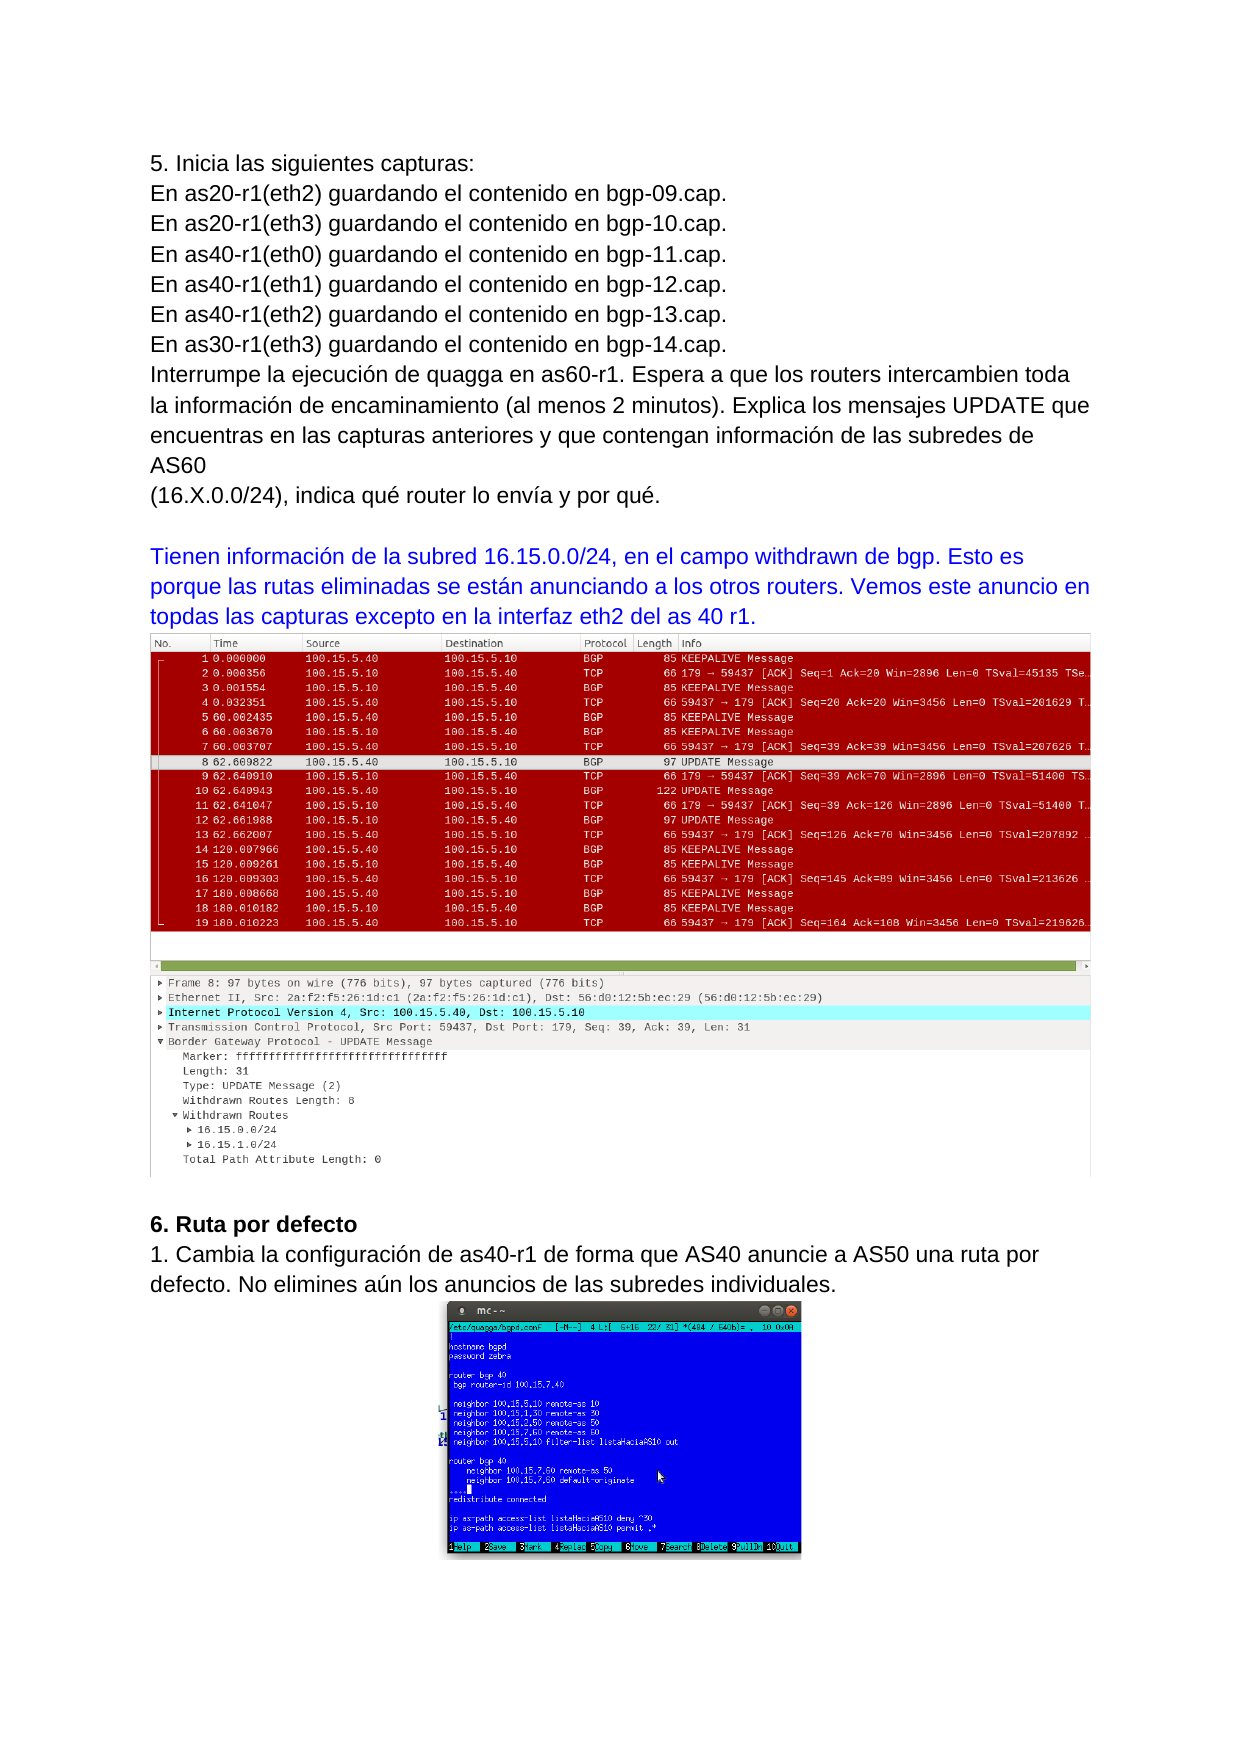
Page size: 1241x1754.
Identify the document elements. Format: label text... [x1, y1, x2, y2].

text 6. Ruta por defecto [150, 1211, 1090, 1237]
picture [150, 633, 1091, 1177]
text En as40-r1(eth0) guardando el contenido en bgp-11.cap. [150, 241, 1090, 267]
text En as30-r1(eth3) guardando el contenido en bgp-14.cap. [150, 331, 1090, 358]
text la información de encaminamiento (al menos 2 minutos). Explica los mensajes UPDATE que [150, 392, 1090, 418]
picture [438, 1301, 802, 1560]
text En as20-r1(eth3) guardando el contenido en bgp-10.cap. [150, 210, 1090, 237]
text Tienen información de la subred 16.15.0.0/24, en el campo withdrawn de bgp. Esto es porque las rutas eliminadas se están anunciando a los otros routers. Vemos este anuncio en topdas las capturas excepto en la interfaz eth2 del as 40 r1. [150, 543, 1090, 629]
text 5. Inicia las siguientes capturas: [150, 150, 1090, 176]
text encuentras en las capturas anteriores y que contengan información de las subredes de AS60 [150, 422, 1090, 478]
text En as40-r1(eth1) guardando el contenido en bgp-12.cap. [150, 271, 1090, 297]
text 1. Cambia la configuración de as40-r1 de forma que AS40 anuncie a AS50 una ruta por defecto. No elimines aún los anuncios de las subredes individuales. [150, 1241, 1090, 1298]
text En as20-r1(eth2) guardando el contenido en bgp-09.cap. [150, 180, 1090, 207]
text Interrumpe la ejecución de quagga en as60-r1. Espera a que los routers intercambien toda [150, 361, 1090, 388]
text En as40-r1(eth2) guardando el contenido en bgp-13.cap. [150, 301, 1090, 327]
text (16.X.0.0/24), indica qué router lo envía y por qué. [150, 482, 1090, 509]
